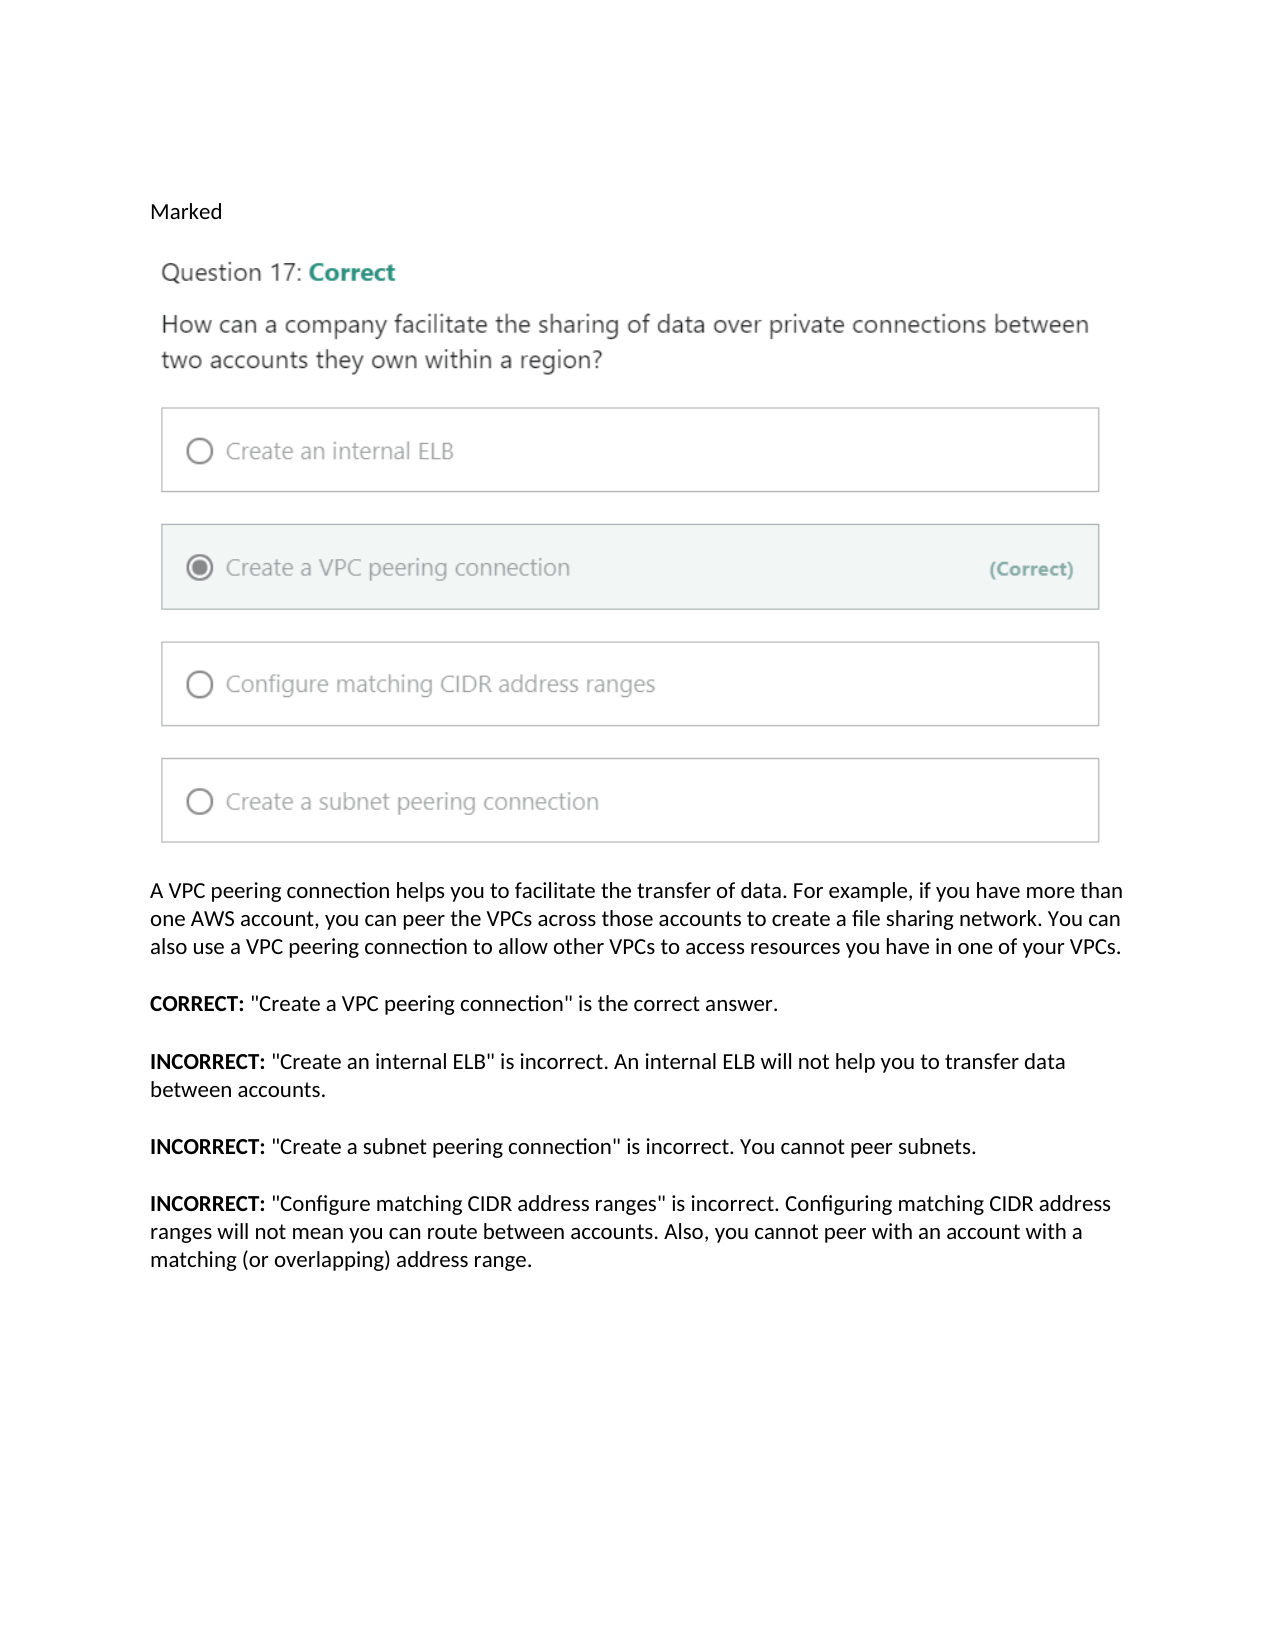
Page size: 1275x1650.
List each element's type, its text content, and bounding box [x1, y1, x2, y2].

picture [150, 243, 1125, 858]
text INCORRECT: "Create a subnet peering connection" is incorrect. You cannot peer subnets. [150, 1132, 1125, 1160]
text CORRECT: "Create a VPC peering connection" is the correct answer. [150, 989, 1125, 1018]
text INCORRECT: "Configure matching CIDR address ranges" is incorrect. Configuring matching CIDR address ranges will not mean you can route between accounts. Also, you cannot peer with an account with a matching (or overlapping) address range. [150, 1189, 1125, 1273]
text Marked [150, 197, 1125, 225]
text A VPC peering connection helps you to facilitate the transfer of data. For example, if you have more than one AWS account, you can peer the VPCs across those accounts to create a file sharing network. You can also use a VPC peering connection to allow other VPCs to access resources you have in one of your VPCs. [150, 876, 1125, 960]
text INCORRECT: "Create an internal ELB" is incorrect. An internal ELB will not help you to transfer data between accounts. [150, 1047, 1125, 1103]
